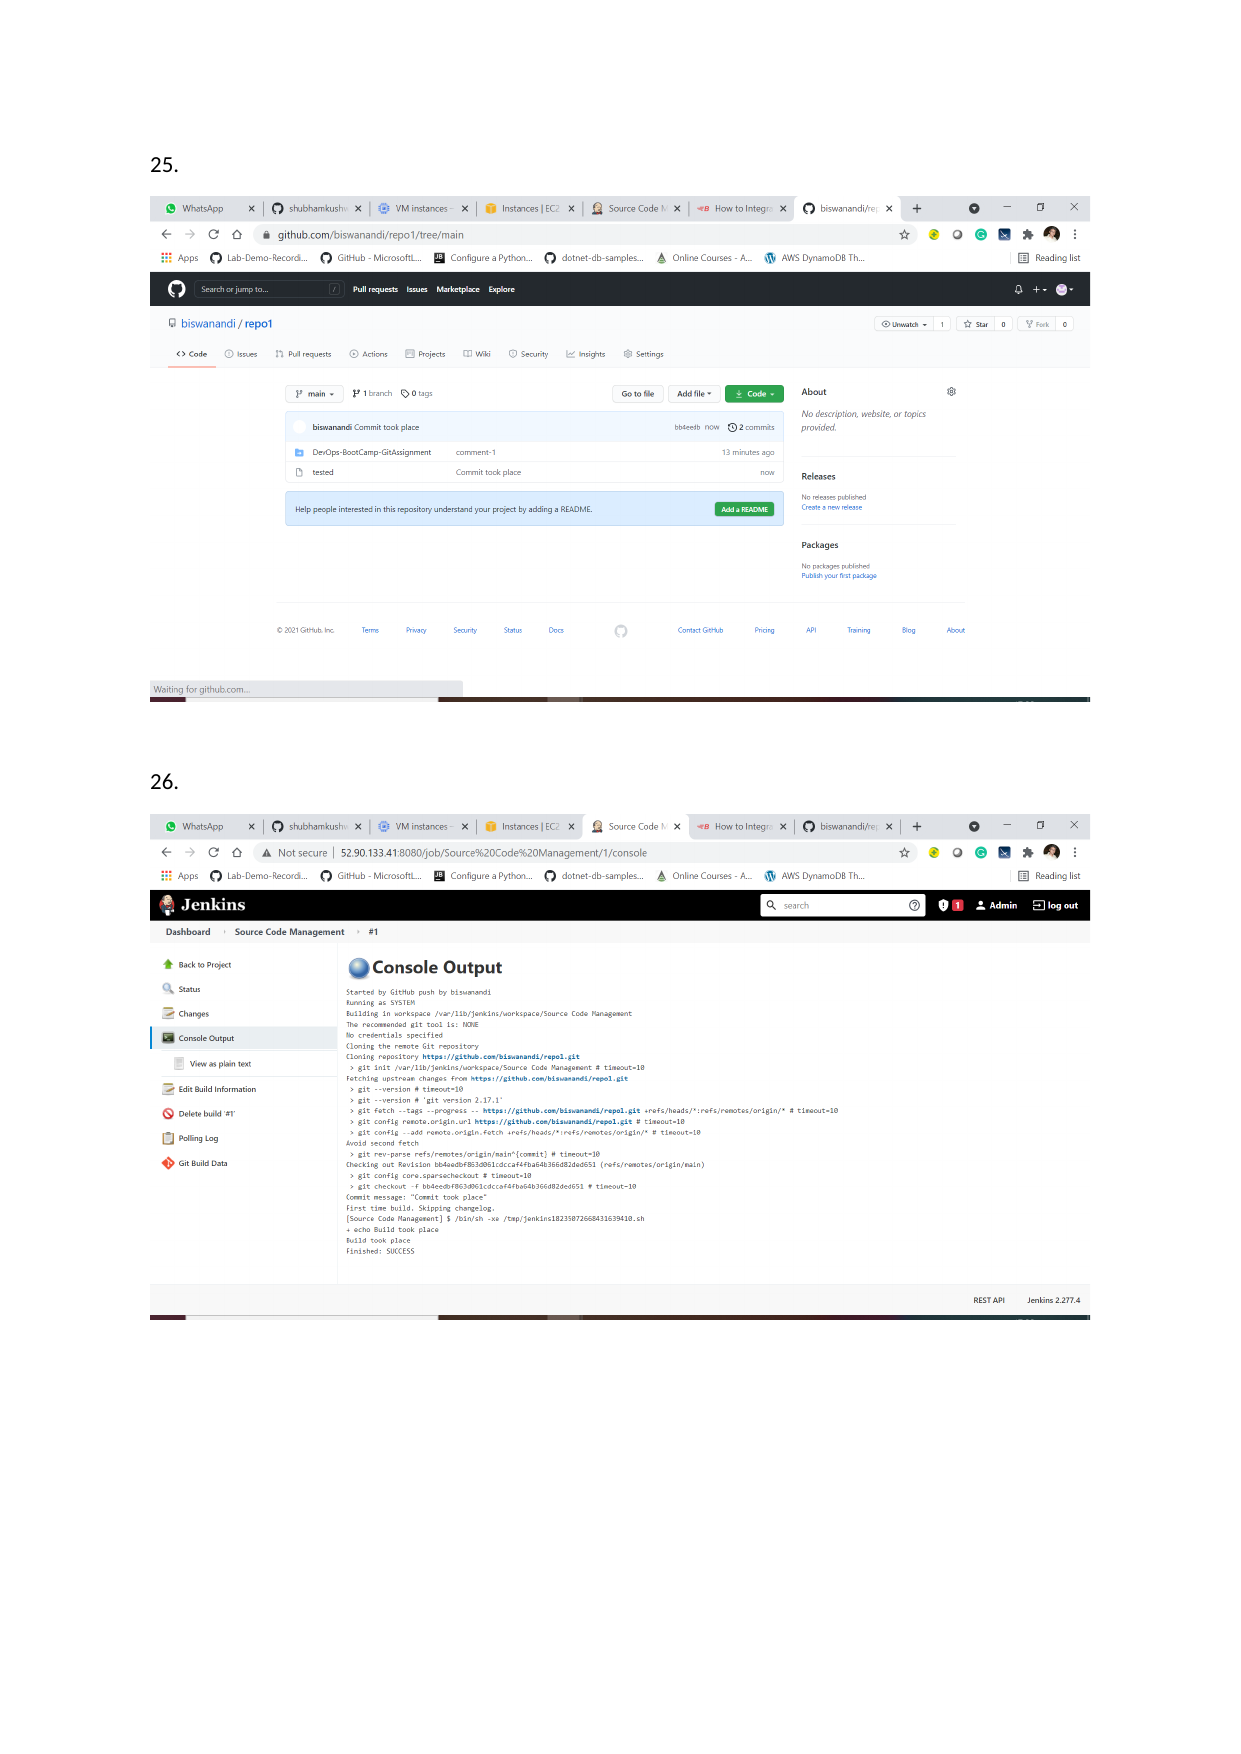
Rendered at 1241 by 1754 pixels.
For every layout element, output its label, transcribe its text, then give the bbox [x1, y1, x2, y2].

picture [150, 814, 1091, 1320]
text 26. [150, 767, 1090, 796]
picture [150, 196, 1091, 702]
text 25. [150, 150, 1090, 178]
